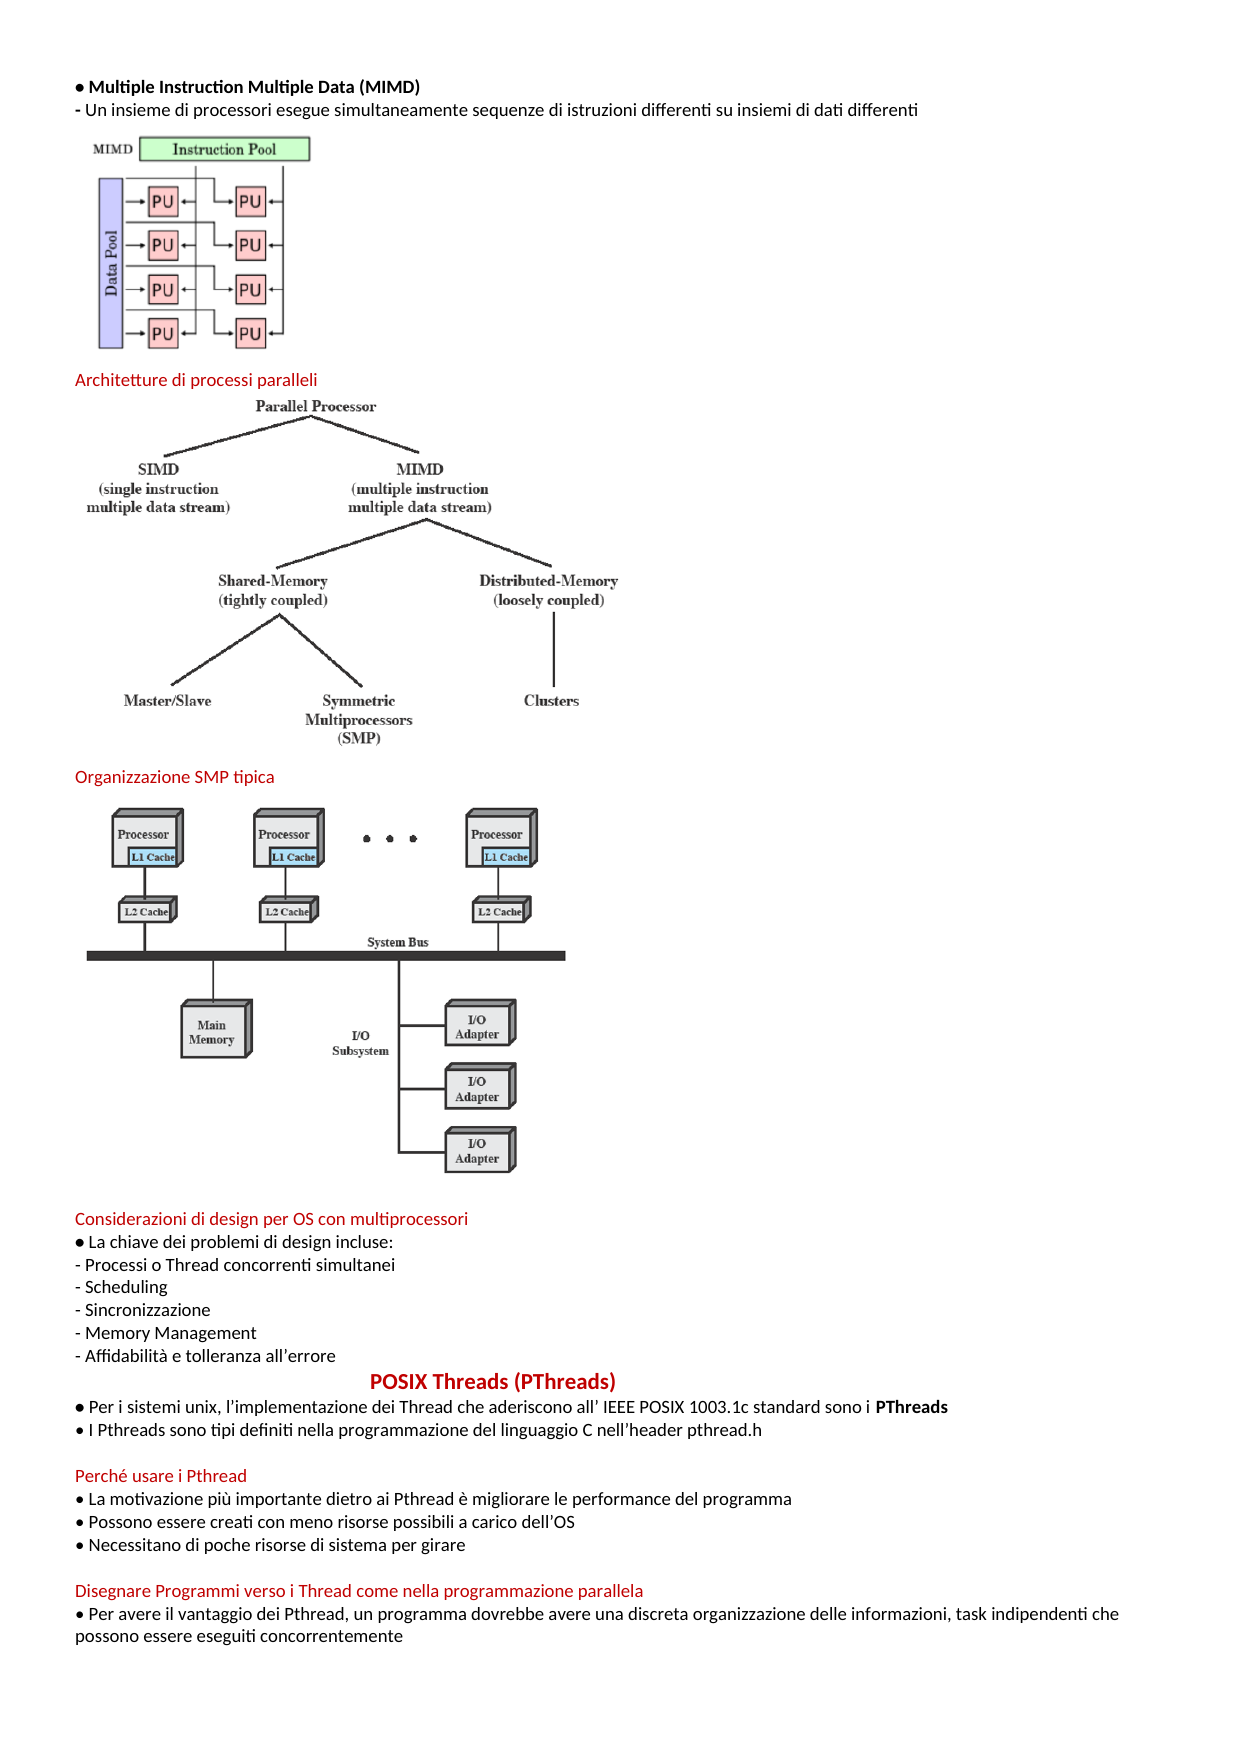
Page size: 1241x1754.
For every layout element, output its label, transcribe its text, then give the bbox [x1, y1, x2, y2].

text Considerazioni di design per OS con multiprocessori [75, 1207, 1165, 1230]
text Perché usare i Pthread [75, 1464, 1165, 1487]
text • La motivazione più importante dietro ai Pthread è migliorare le performance del programma [75, 1487, 1165, 1510]
picture [75, 788, 580, 1184]
text - Processi o Thread concorrenti simultanei [75, 1253, 1165, 1276]
text - Scheduling [75, 1276, 1165, 1299]
picture [75, 390, 633, 766]
text Organizzazione SMP tipica [75, 766, 1165, 788]
text - Un insieme di processori esegue simultaneamente sequenze di istruzioni differenti su insiemi di dati differenti [75, 98, 1165, 121]
text • Per i sistemi unix, l’implementazione dei Thread che aderiscono all’ IEEE POSIX 1003.1c standard sono i PThreads [75, 1395, 1165, 1418]
text • Per avere il vantaggio dei Pthread, un programma dovrebbe avere una discreta organizzazione delle informazioni, task indipendenti che possono essere eseguiti concorrentemente [75, 1602, 1165, 1647]
text • Necessitano di poche risorse di sistema per girare [75, 1533, 1165, 1556]
text • I Pthreads sono tipi definiti nella programmazione del linguaggio C nell’header pthread.h [75, 1418, 1165, 1441]
text • Possono essere creati con meno risorse possibili a carico dell’OS [75, 1510, 1165, 1533]
text • Multiple Instruction Multiple Data (MIMD) [75, 75, 1165, 98]
text - Affidabilità e tolleranza all’errore [75, 1344, 1165, 1367]
text - Sincronizzazione [75, 1299, 1165, 1322]
text POSIX Threads (PThreads) [75, 1367, 1165, 1395]
text • La chiave dei problemi di design incluse: [75, 1230, 1165, 1253]
picture [75, 120, 324, 368]
text Architetture di processi paralleli [75, 368, 1165, 391]
text Disegnare Programmi verso i Thread come nella programmazione parallela [75, 1579, 1165, 1602]
text - Memory Management [75, 1322, 1165, 1344]
